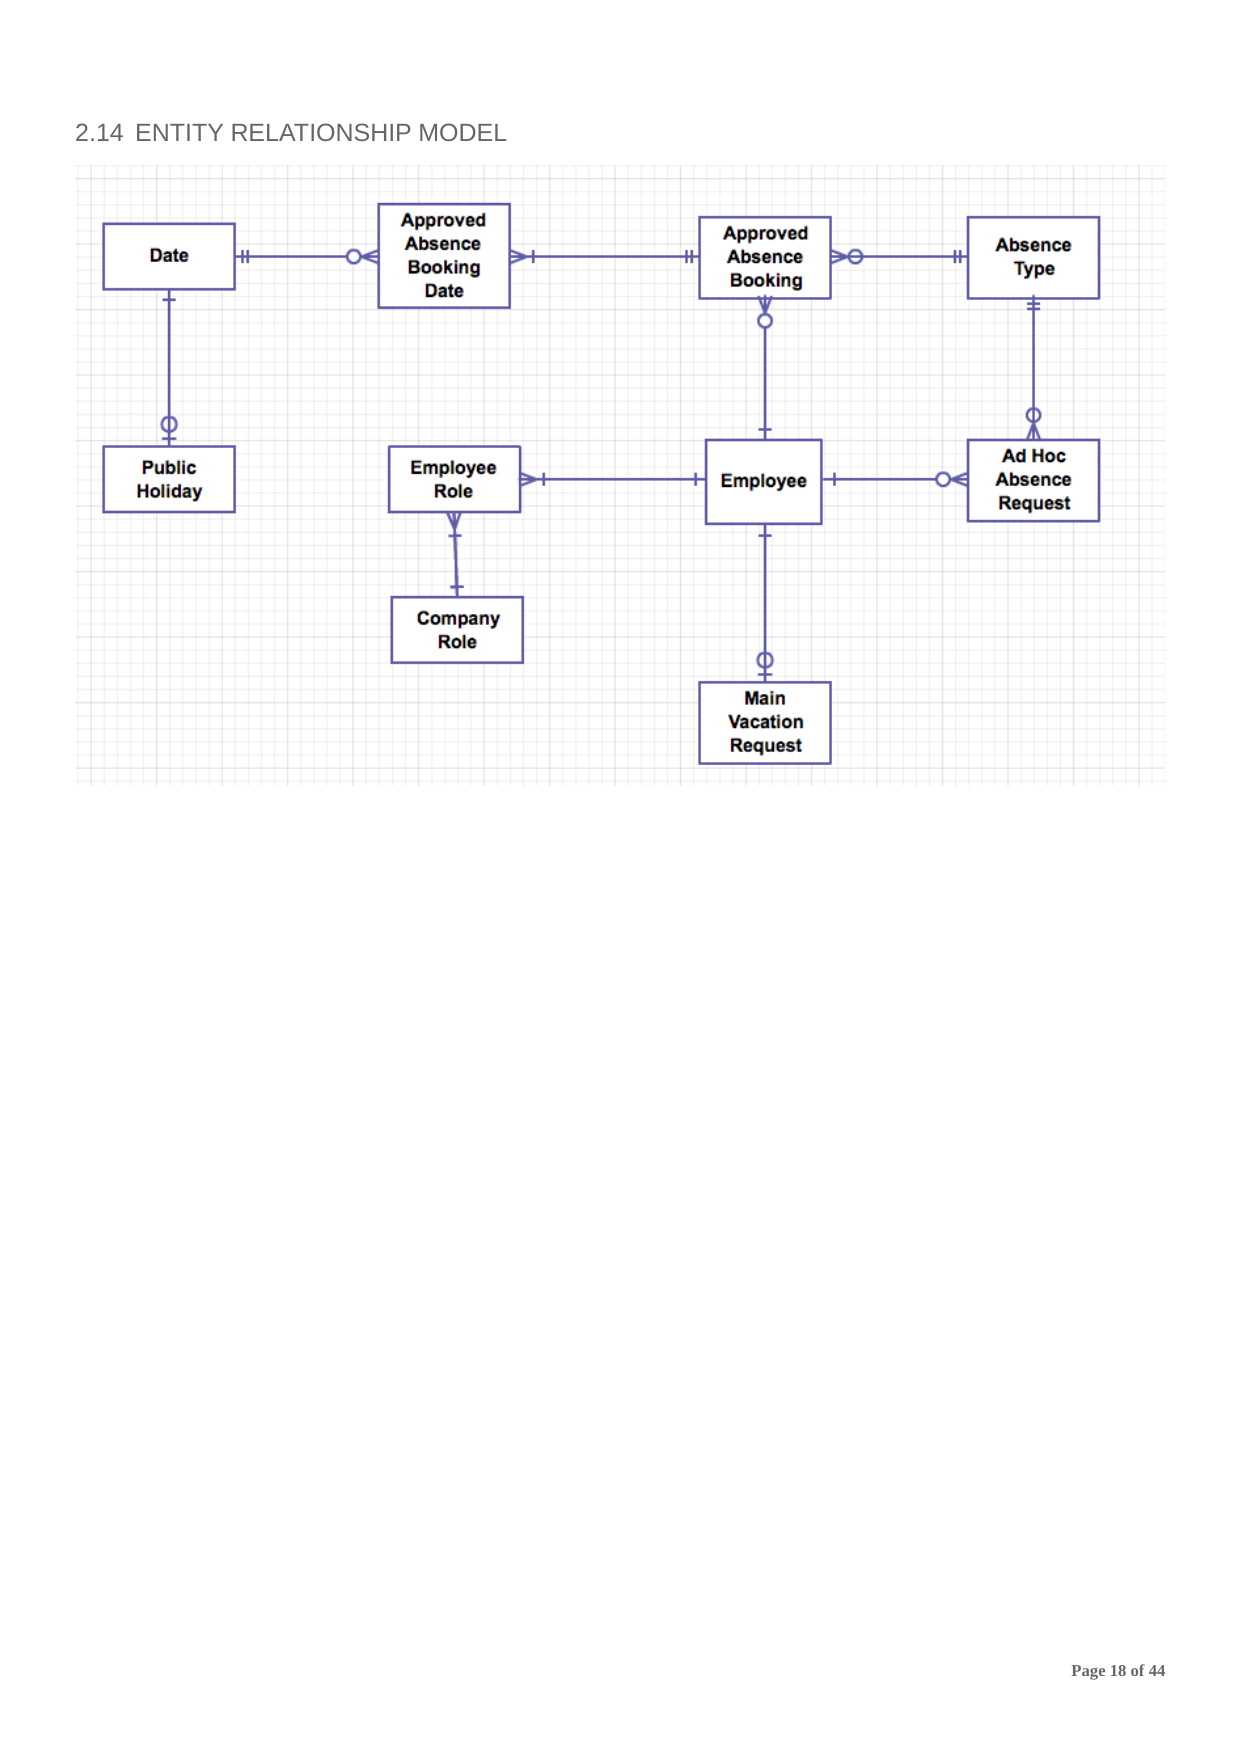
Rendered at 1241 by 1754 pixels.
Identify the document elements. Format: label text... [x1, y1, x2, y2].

picture [75, 165, 1166, 786]
subtitle entity relationship model [75, 118, 1165, 147]
